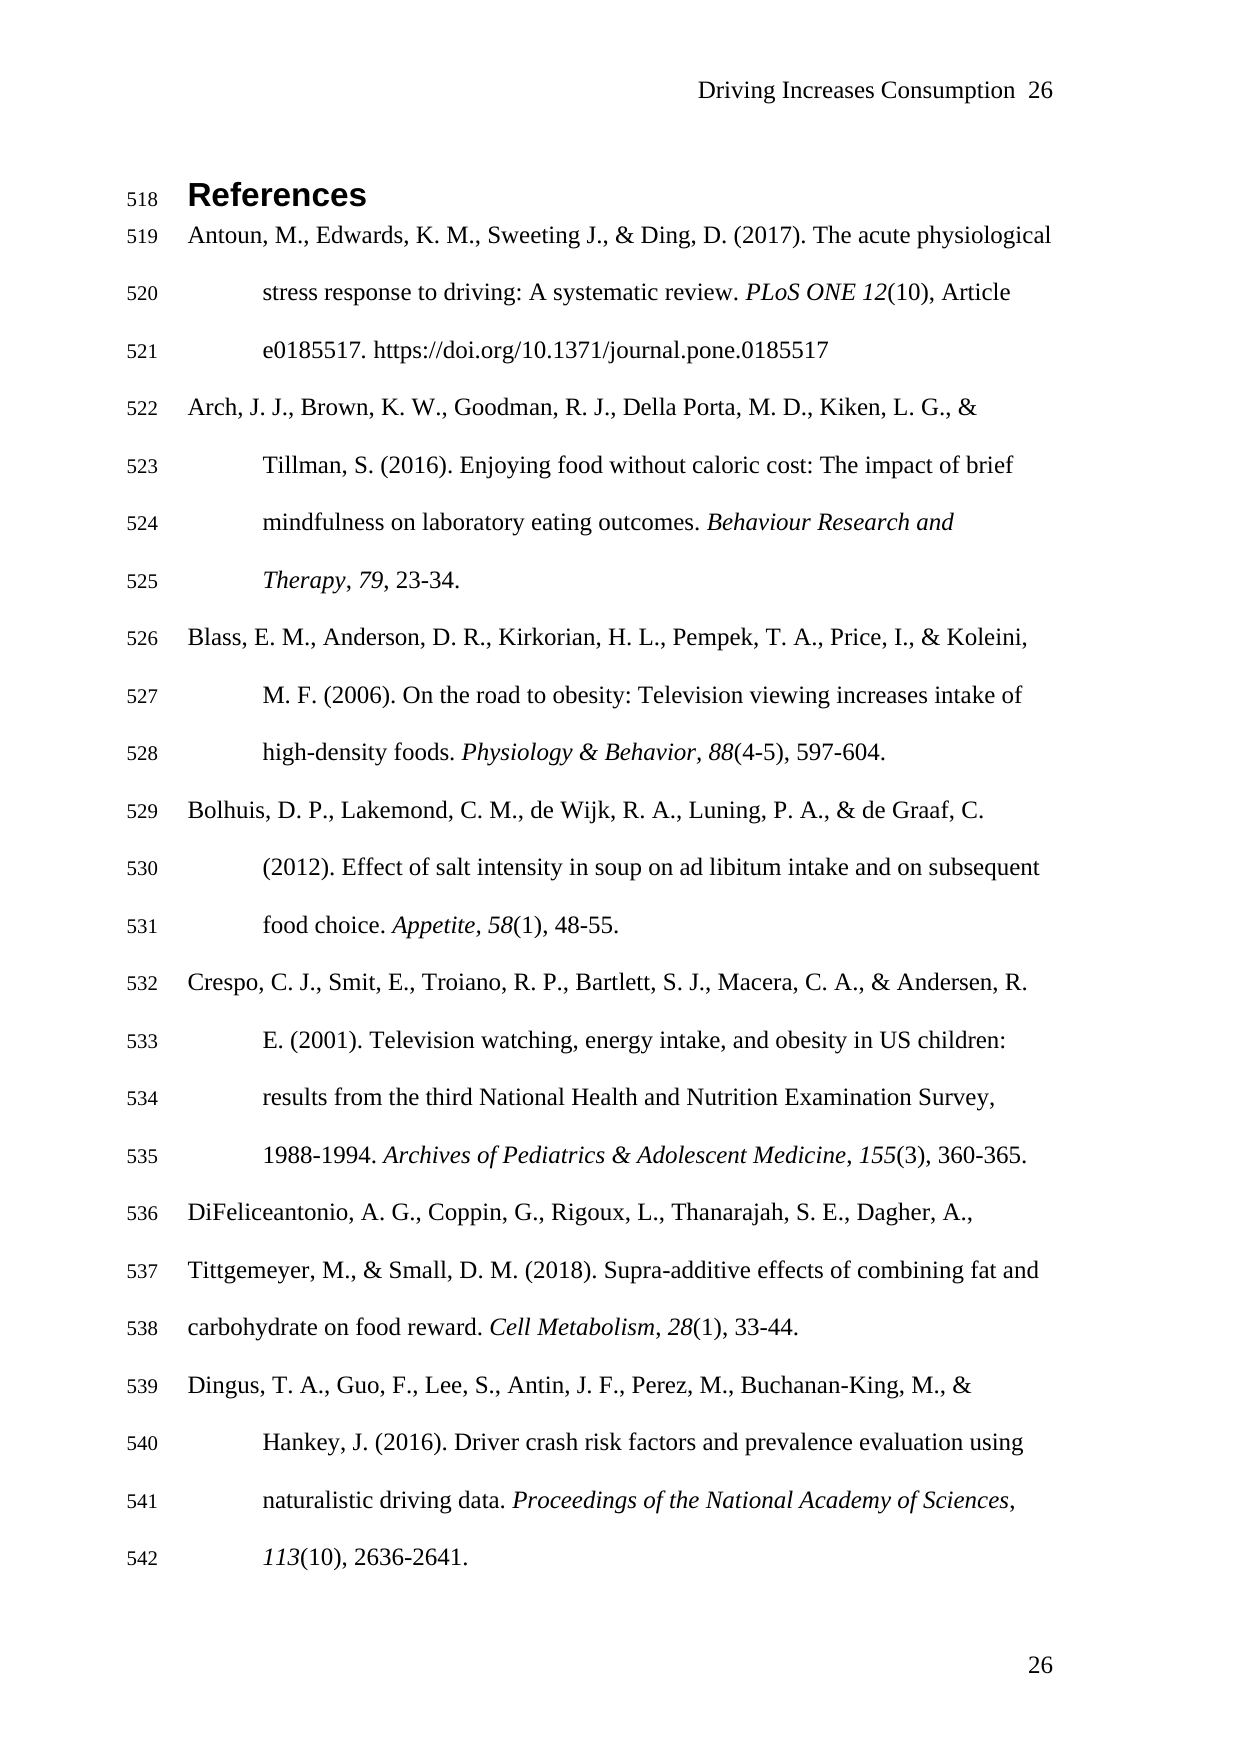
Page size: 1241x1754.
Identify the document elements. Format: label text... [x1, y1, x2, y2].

text Antoun, M., Edwards, K. M., Sweeting J., & Ding, D. (2017). The acute physiological stress response to driving: A systematic review. PLoS ONE 12(10), Article e0185517. https://doi.org/10.1371/journal.pone.0185517 [187, 220, 1053, 363]
text Arch, J. J., Brown, K. W., Goodman, R. J., Della Porta, M. D., Kiken, L. G., & Tillman, S. (2016). Enjoying food without caloric cost: The impact of brief mindfulness on laboratory eating outcomes. Behaviour Research and Therapy, 79, 23-34. [187, 392, 1053, 593]
text DiFeliceantonio, A. G., Coppin, G., Rigoux, L., Thanarajah, S. E., Dagher, A., Tittgemeyer, M., & Small, D. M. (2018). Supra-additive effects of combining fat and carbohydrate on food reward. Cell Metabolism, 28(1), 33-44. [187, 1197, 1053, 1341]
text Dingus, T. A., Guo, F., Lee, S., Antin, J. F., Perez, M., Buchanan-King, M., & Hankey, J. (2016). Driver crash risk factors and prevalence evaluation using naturalistic driving data. Proceedings of the National Academy of Sciences, 113(10), 2636-2641. [187, 1370, 1053, 1571]
subtitle References [187, 175, 1053, 213]
text Bolhuis, D. P., Lakemond, C. M., de Wijk, R. A., Luning, P. A., & de Graaf, C. (2012). Effect of salt intensity in soup on ad libitum intake and on subsequent food choice. Appetite, 58(1), 48-55. [187, 795, 1053, 938]
text Crespo, C. J., Smit, E., Troiano, R. P., Bartlett, S. J., Macera, C. A., & Andersen, R. E. (2001). Television watching, energy intake, and obesity in US children: results from the third National Health and Nutrition Examination Survey, 1988-1994. Archives of Pediatrics & Adolescent Medicine, 155(3), 360-365. [187, 967, 1053, 1168]
text Blass, E. M., Anderson, D. R., Kirkorian, H. L., Pempek, T. A., Price, I., & Koleini, M. F. (2006). On the road to obesity: Television viewing increases intake of high-density foods. Physiology & Behavior, 88(4-5), 597-604. [187, 622, 1053, 766]
